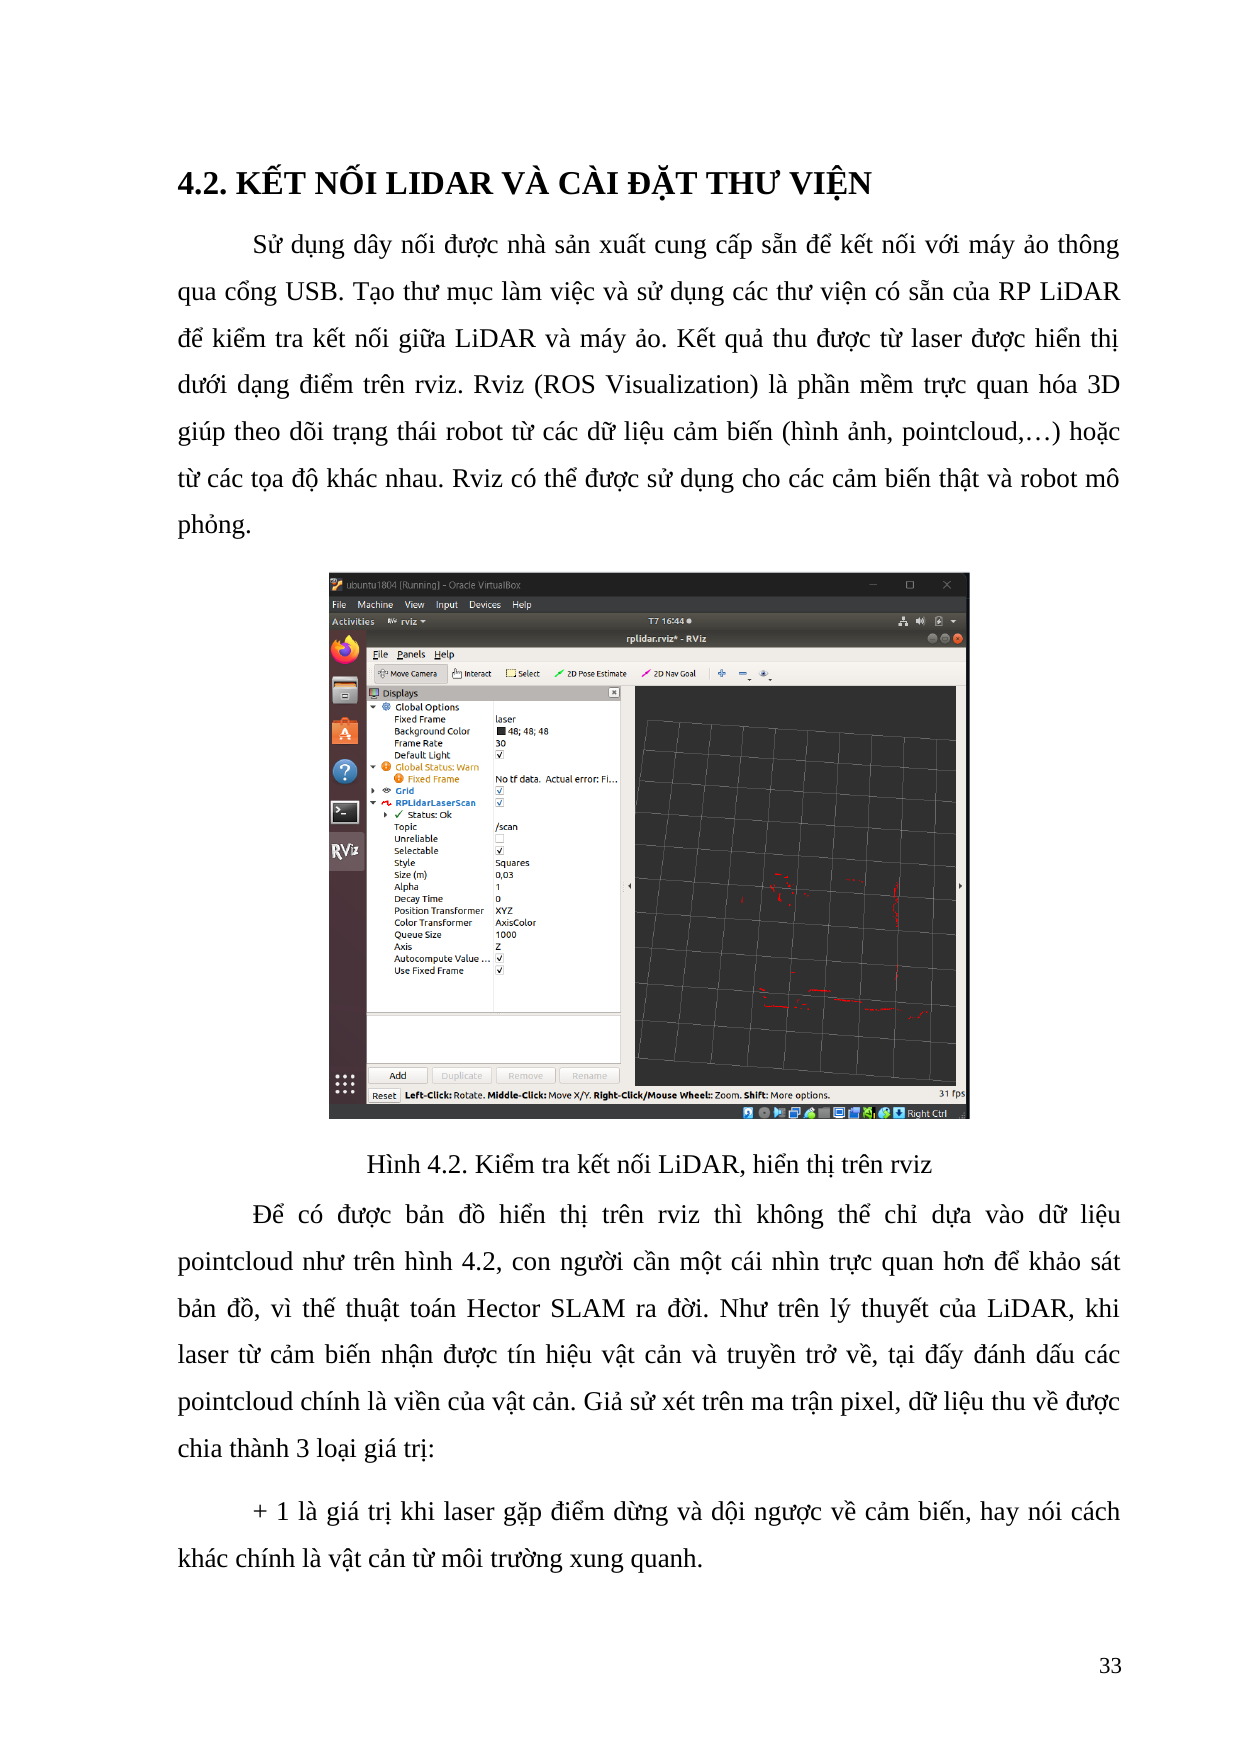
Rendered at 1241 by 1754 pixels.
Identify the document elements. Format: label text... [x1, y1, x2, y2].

text + 1 là giá trị khi laser gặp điểm dừng và dội ngược về cảm biến, hay nói cách khác chính là vật cản từ môi trường xung quanh. [177, 1495, 1122, 1573]
text Sử dụng dây nối được nhà sản xuất cung cấp sẵn để kết nối với máy ảo thông qua cổng USB. Tạo thư mục làm việc và sử dụng các thư viện có sẵn của RP LiDAR để kiểm tra kết nối giữa LiDAR và máy ảo. Kết quả thu được từ laser được hiển thị dưới dạng điểm trên rviz. Rviz (ROS Visualization) là phần mềm trực quan hóa 3D giúp theo dõi trạng thái robot từ các dữ liệu cảm biến (hình ảnh, pointcloud,…) hoặc từ các tọa độ khác nhau. Rviz có thể được sử dụng cho các cảm biến thật và robot mô phỏng. [177, 228, 1122, 539]
picture [329, 571, 970, 1119]
text Để có được bản đồ hiển thị trên rviz thì không thể chỉ dựa vào dữ liệu pointcloud như trên hình 4.2, con người cần một cái nhìn trực quan hơn để khảo sát bản đồ, vì thế thuật toán Hector SLAM ra đời. Như trên lý thuyết của LiDAR, khi laser từ cảm biến nhận được tín hiệu vật cản và truyền trở về, tại đấy đánh dấu các pointcloud chính là viền của vật cản. Giả sử xét trên ma trận pixel, dữ liệu thu về được chia thành 3 loại giá trị: [177, 1198, 1122, 1463]
text Hình 4.2. Kiểm tra kết nối LiDAR, hiển thị trên rviz [177, 1148, 1122, 1179]
subtitle 4.2. KẾT NỐI LIDAR VÀ CÀI ĐẶT THƯ VIỆN [177, 164, 1122, 202]
